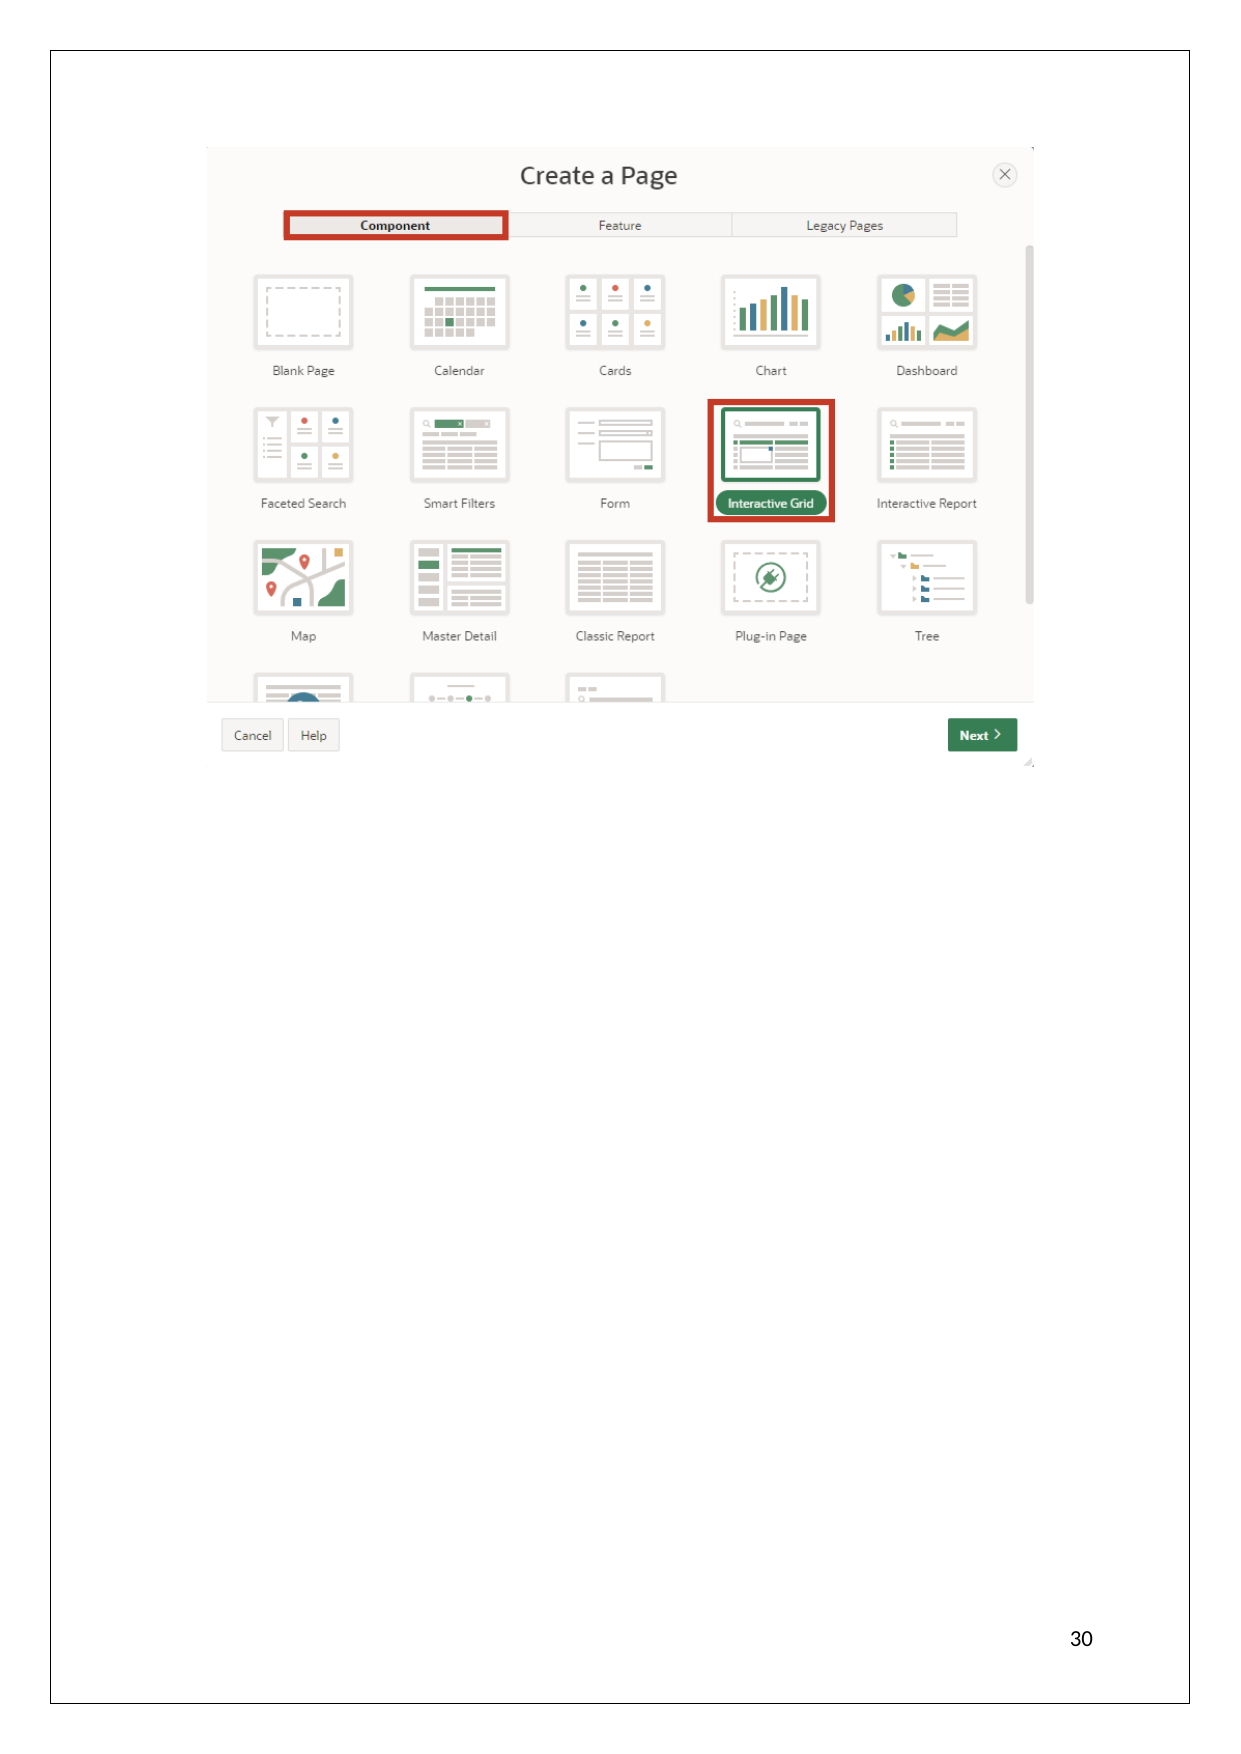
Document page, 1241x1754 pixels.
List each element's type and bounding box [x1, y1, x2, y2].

picture [206, 147, 1034, 767]
